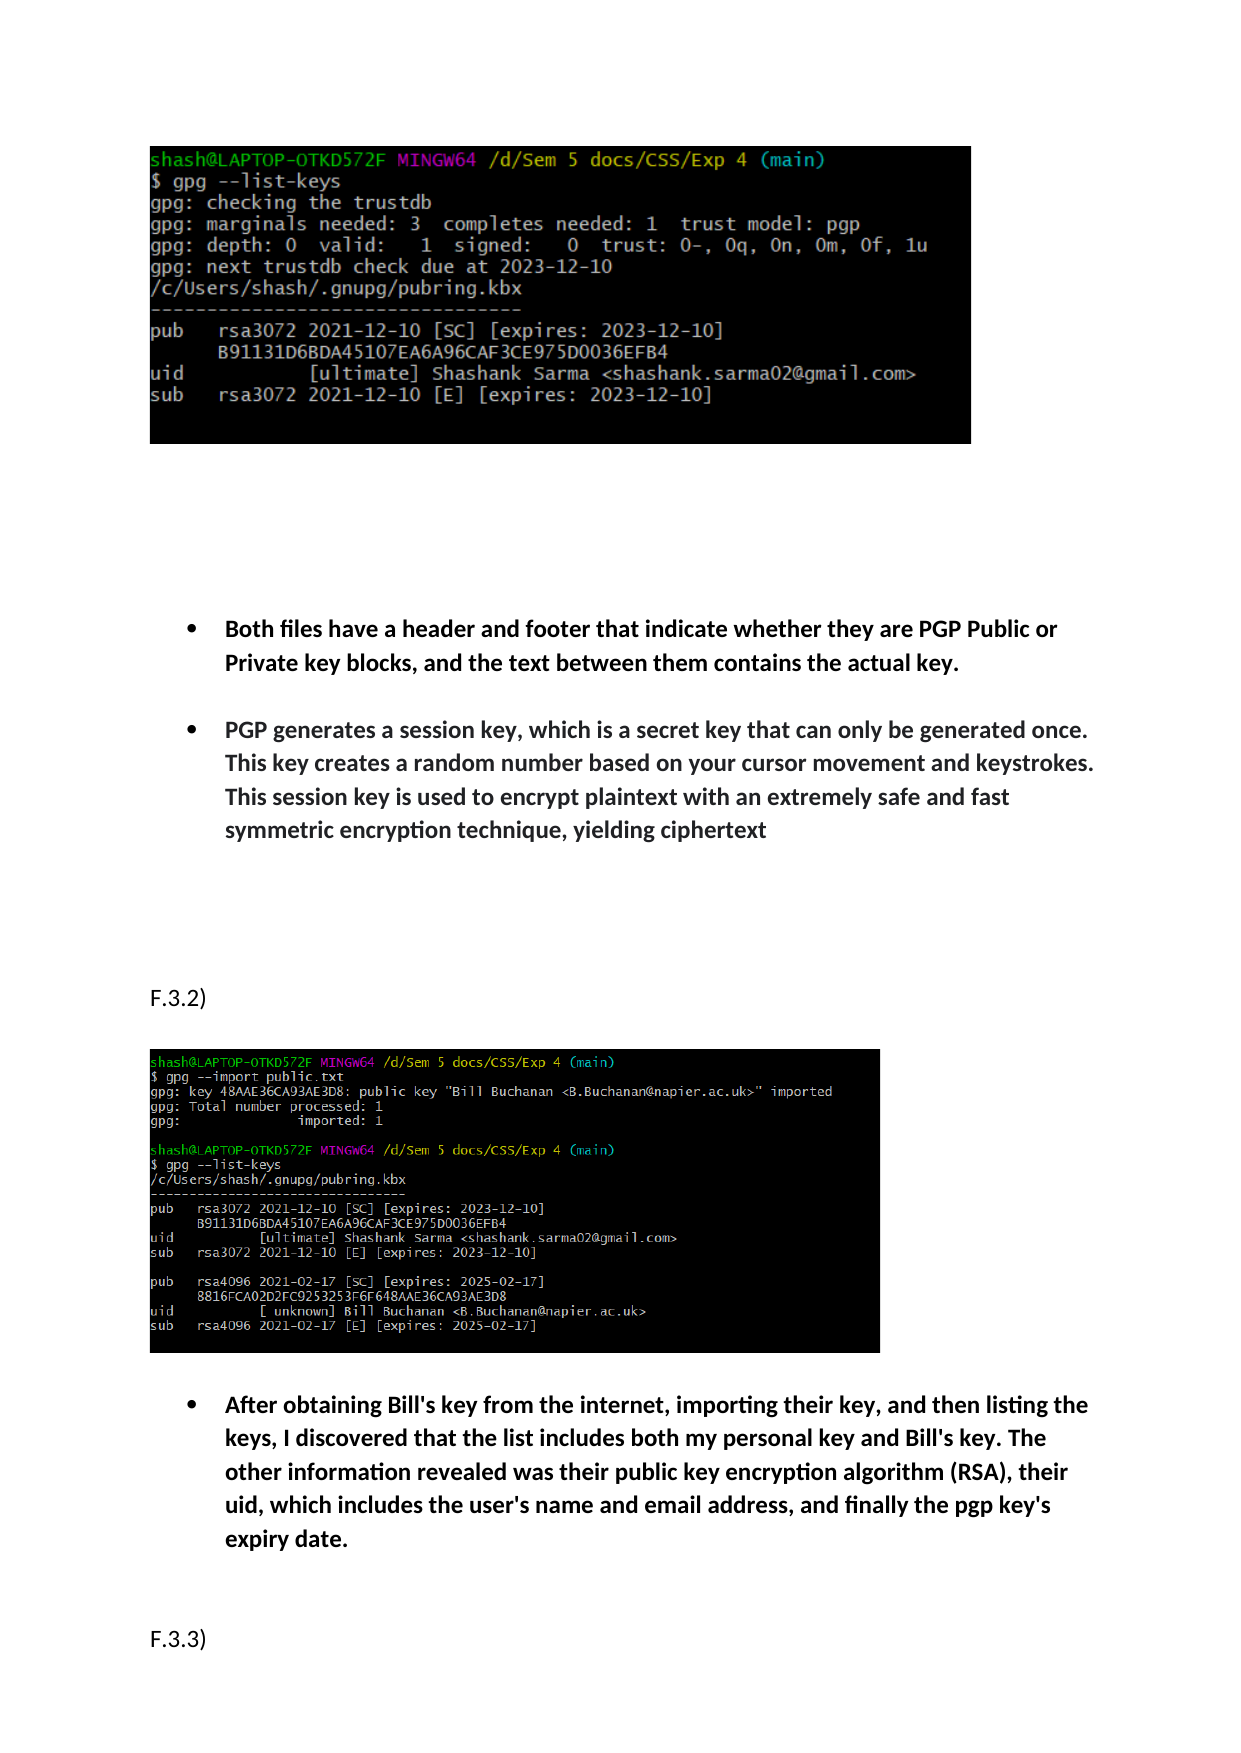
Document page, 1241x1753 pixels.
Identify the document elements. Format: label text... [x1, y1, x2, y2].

text F.3.2) [150, 982, 1105, 1013]
list PGP generates a session key, which is a secret key that can only be generated once. This key creates a random number based on your cursor movement and keystrokes. This session key is used to encrypt plaintext with an extremely safe and fast symmetric encryption technique, yielding ciphertext [187, 714, 1105, 845]
list After obtaining Bill's key from the internet, importing their key, and then listing the keys, I discovered that the list includes both my personal key and Bill's key. The other information revealed was their public key encryption algorithm (RSA), their uid, which includes the user's name and email address, and finally the pgp key's expiry date. [187, 1389, 1105, 1553]
picture [149, 146, 972, 444]
list Both files have a header and footer that indicate whether they are PGP Public or Private key blocks, and the text between them contains the actual key. [187, 613, 1105, 677]
text F.3.3) [150, 1623, 1105, 1654]
picture [149, 1049, 880, 1353]
